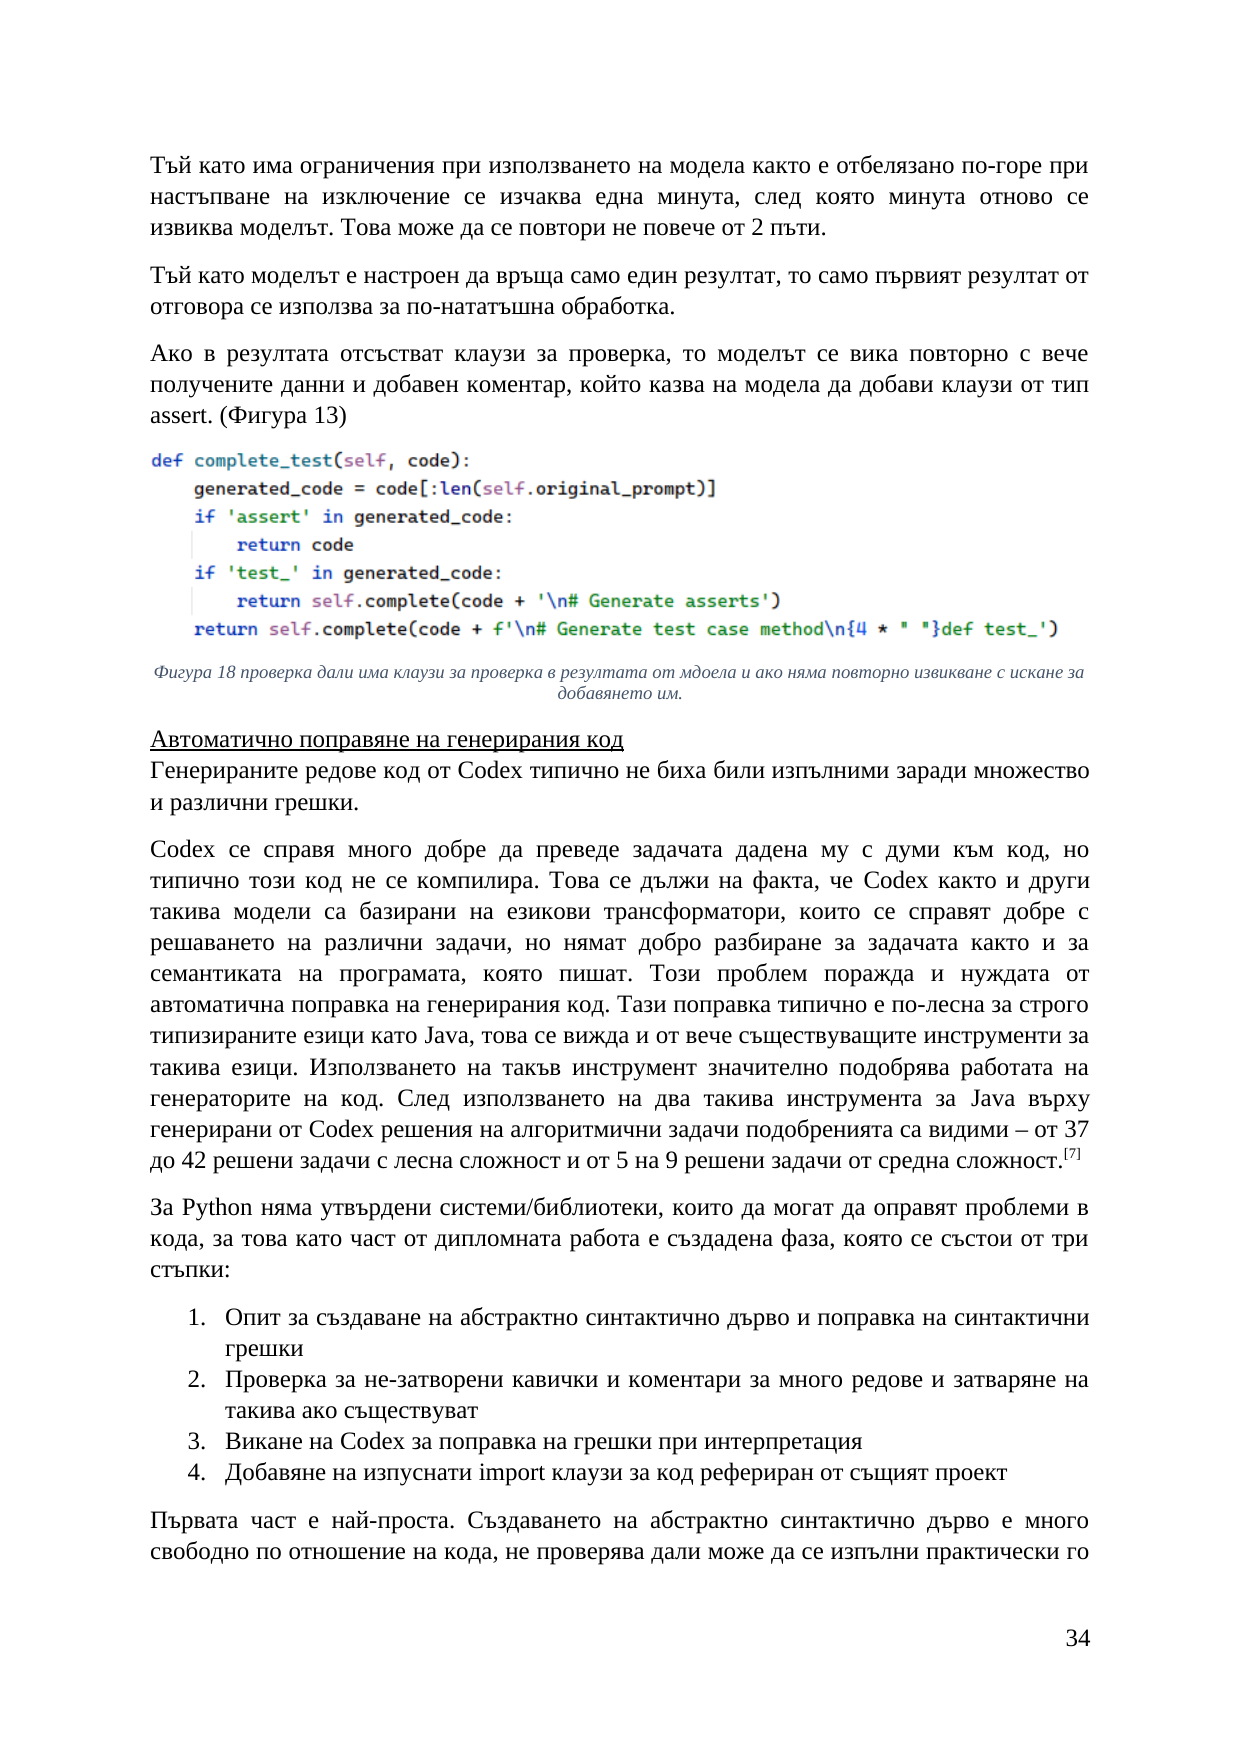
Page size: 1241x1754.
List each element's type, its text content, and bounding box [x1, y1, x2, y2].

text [150, 1505, 1090, 1565]
text Генерираните редове код от Codex типично не биха били изпълними заради множество и различни грешки. [150, 756, 1090, 815]
text За Python няма утвърдени системи/библиотеки, които да могат да оправят проблеми в кода, за това като част от дипломната работа е създадена фаза, която се състои от три стъпки: [150, 1192, 1090, 1283]
list Опит за създаване на абстрактно синтактично дърво и поправка на синтактични грешки [187, 1302, 1090, 1362]
list Викане на Codex за поправка на грешки при интерпретация [187, 1426, 1090, 1455]
list Добавяне на изпуснати import клаузи за код рефериран от същият проект [187, 1457, 1090, 1486]
text Фигура 18 проверка дали има клаузи за проверка в резултата от мдоела и ако няма повторно извикване с искане за добавянето им. [150, 661, 1090, 704]
text Тъй като моделът е настроен да връща само един резултат, то само първият резултат от отговора се използва за по-нататъшна обработка. [150, 260, 1090, 319]
text Тъй като има ограничения при използването на модела както е отбелязано по-горе при настъпване на изключение се изчаква една минута, след която минута отново се извиква моделът. Това може да се повтори не повече от 2 пъти. [150, 150, 1090, 241]
subtitle Автоматично поправяне на генерирания код [150, 724, 1090, 753]
text Codex се справя много добре да преведе задачата дадена му с думи към код, но типично този код не се компилира. Това се дължи на факта, че Codex както и други такива модели са базирани на езикови трансформатори, които се справят добре с решаването на различни задачи, но нямат добро разбиране за задачата както и за семантиката на програмата, която пишат. Този проблем поражда и нуждата от автоматична поправка на генерирания код. Тази поправка типично е по-лесна за строго типизираните езици като Java, това се вижда и от вече съществуващите инструменти за такива езици. Използването на такъв инструмент значително подобрява работата на генераторите на код. След използването на два такива инструмента за Java върху генерирани от Codex решения на алгоритмични задачи подобренията са видими – от 37 до 42 решени задачи с лесна сложност и от 5 на 9 решени задачи от средна сложност.[7] [150, 834, 1090, 1173]
text Ако в резултата отсъстват клаузи за проверка, то моделът се вика повторно с вече получените данни и добавен коментар, който казва на модела да добави клаузи от тип assert. (Фигура 13) [150, 338, 1090, 429]
list Проверка за не-затворени кавички и коментари за много редове и затваряне на такива ако съществуват [187, 1364, 1090, 1424]
picture [150, 448, 1091, 642]
